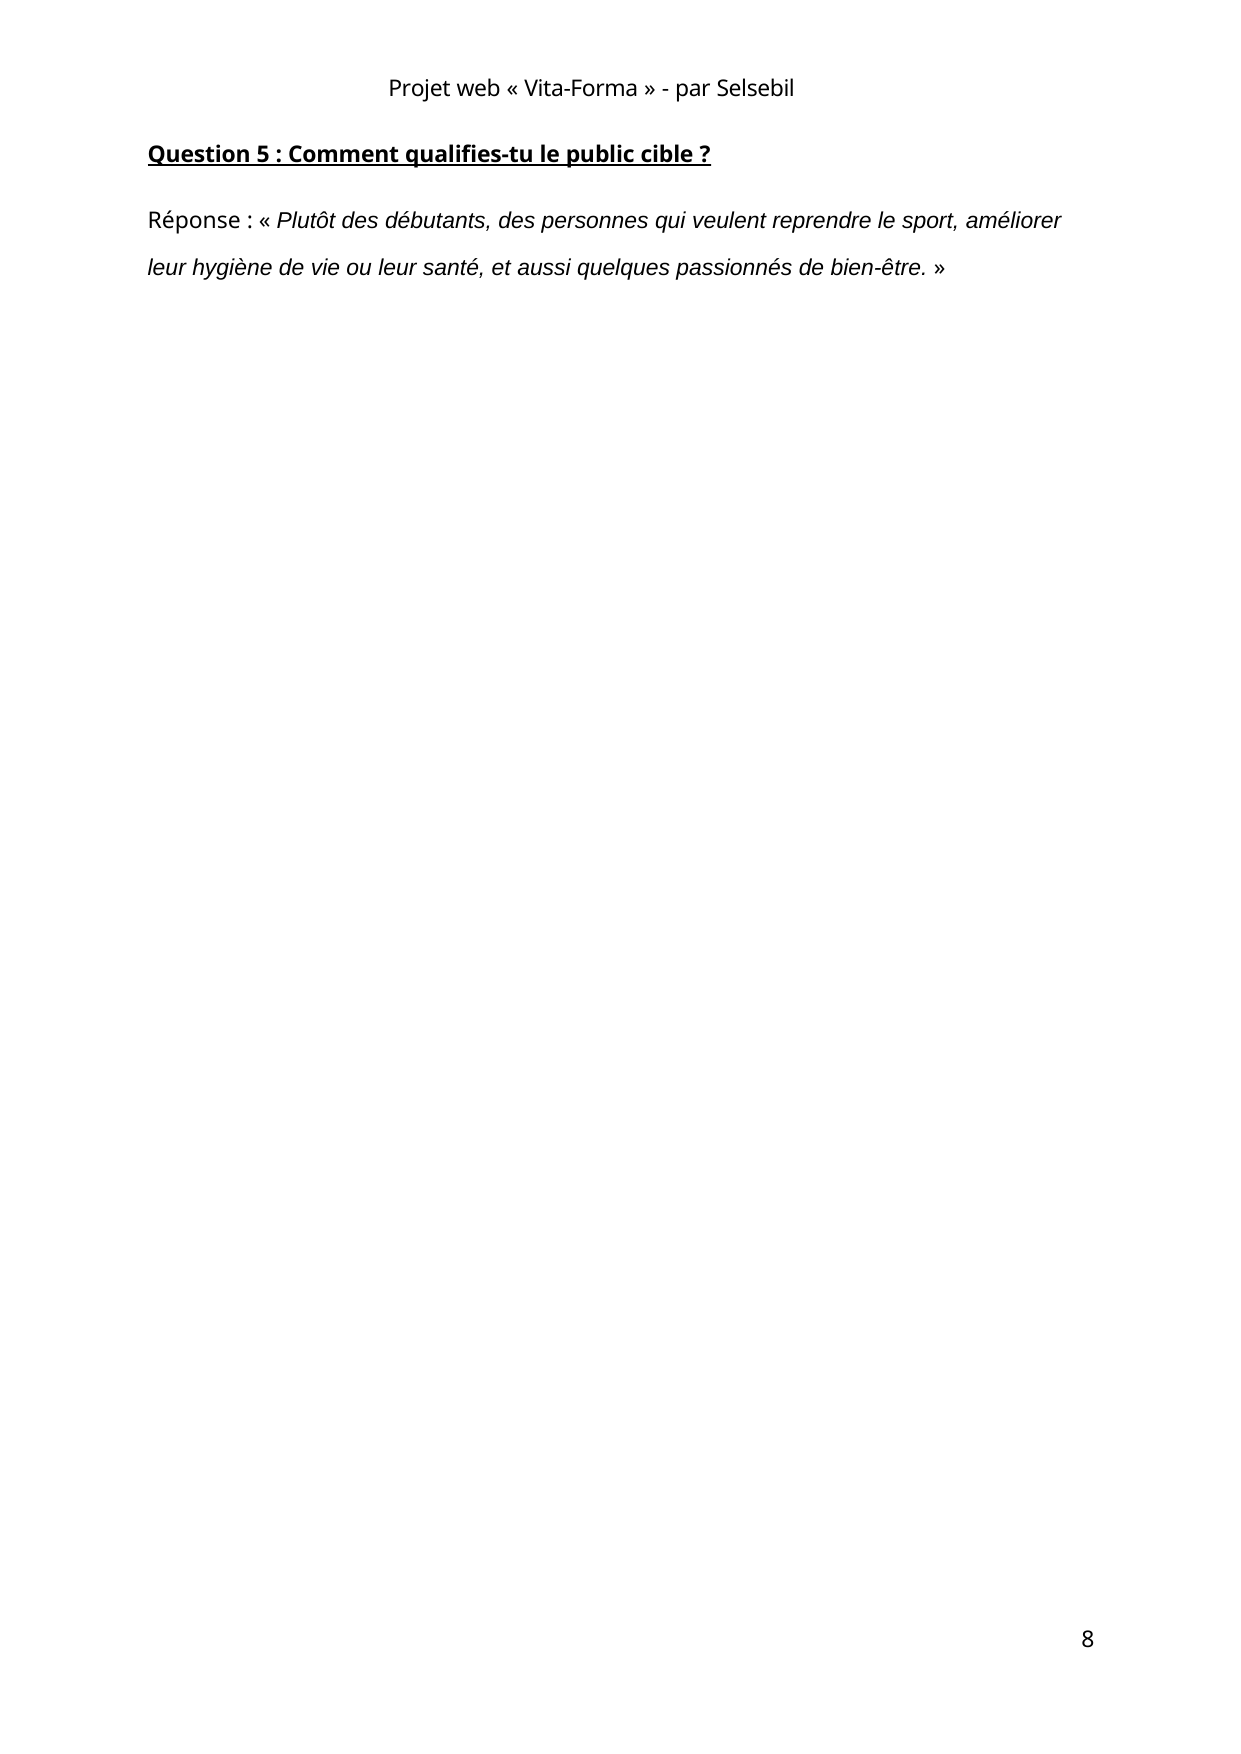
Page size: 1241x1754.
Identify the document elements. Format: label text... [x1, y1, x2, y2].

subtitle Question 5 : Comment qualifies-tu le public cible ? [147, 137, 1107, 169]
text Réponse : « Plutôt des débutants, des personnes qui veulent reprendre le sport, améliorer leur hygiène de vie ou leur santé, et aussi quelques passionnés de bien-être. » [147, 204, 1107, 282]
